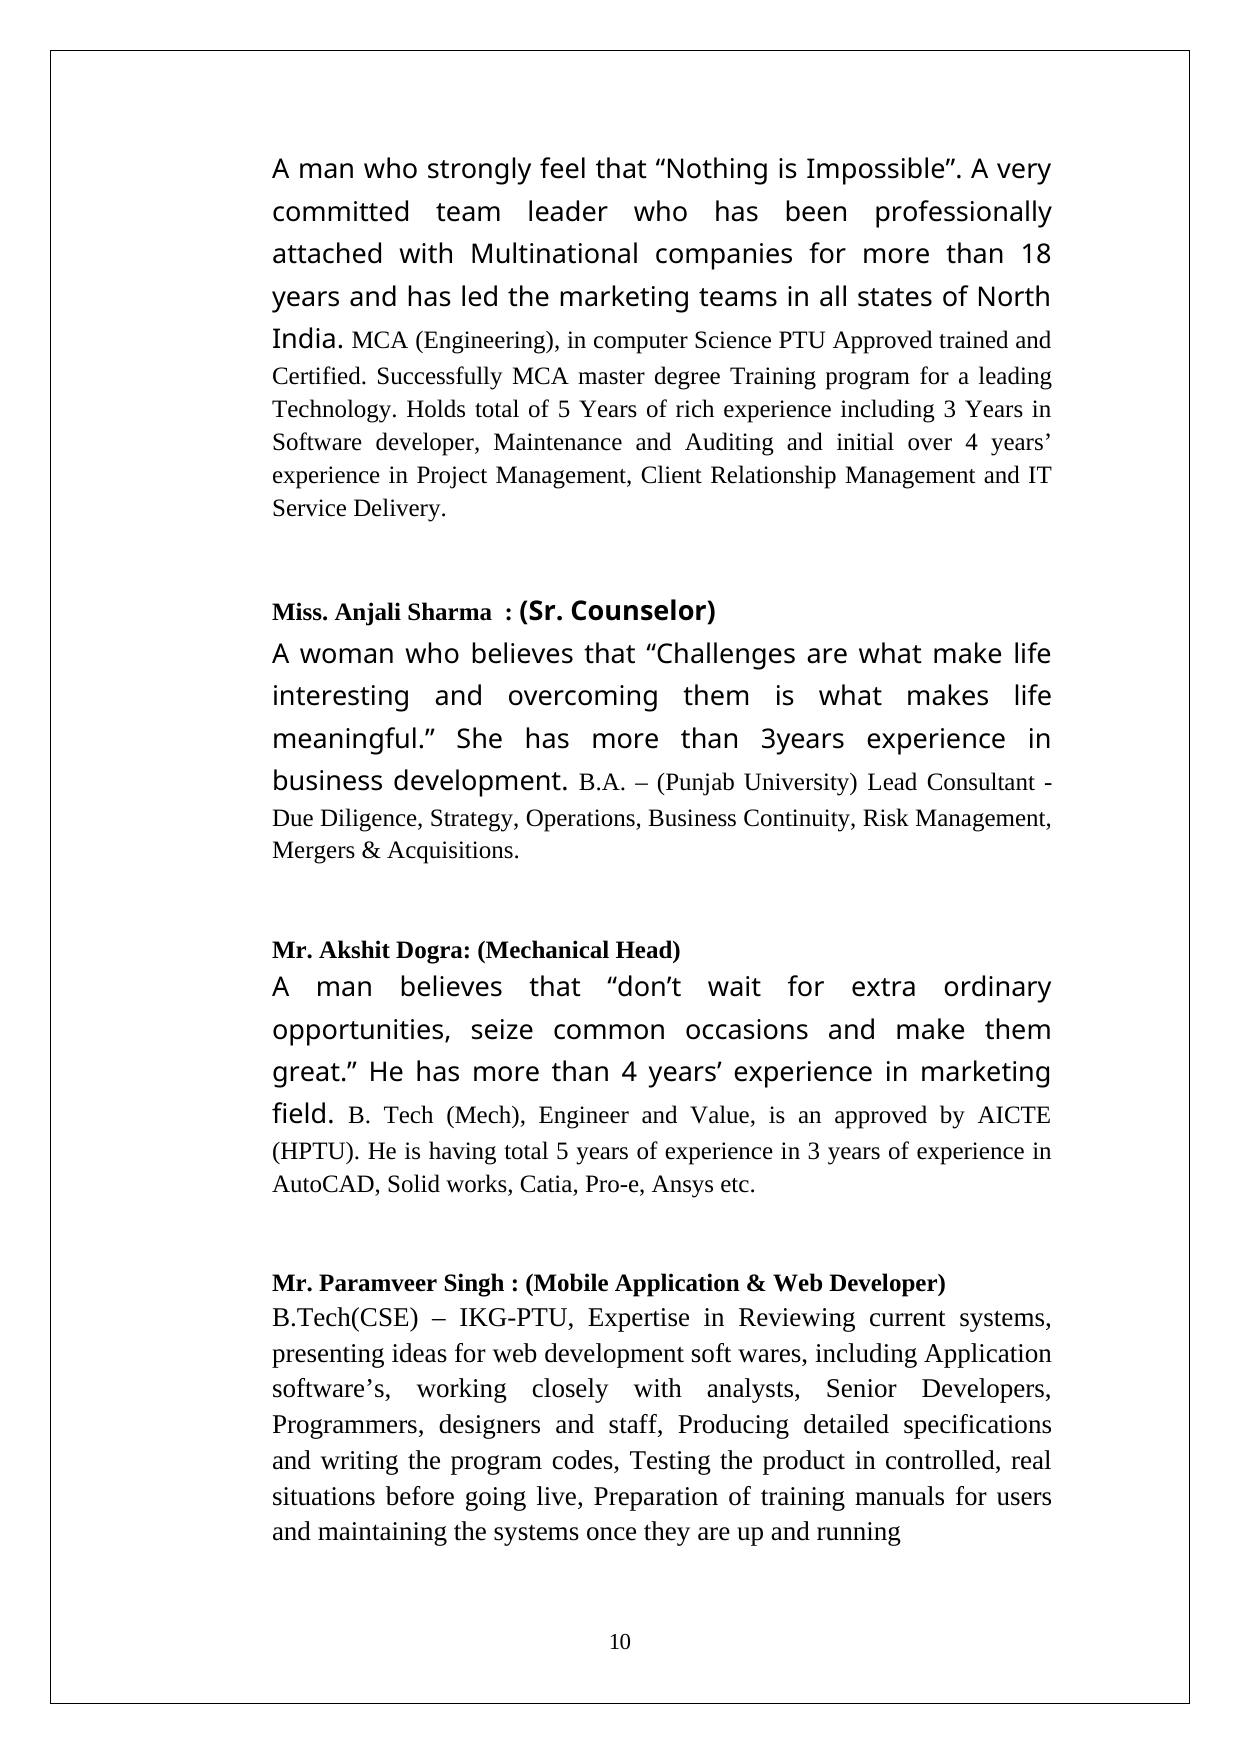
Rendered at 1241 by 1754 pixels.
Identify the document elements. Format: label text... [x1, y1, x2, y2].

text Mr. Akshit Dogra: (Mechanical Head) [272, 935, 1053, 963]
text Mr. Paramveer Singh : (Mobile Application & Web Developer) [272, 1268, 998, 1297]
text A woman who believes that “Challenges are what make life interesting and overcoming them is what makes life meaningful.” She has more than 3years experience in business development. B.A. – (Punjab University) Lead Consultant - Due Diligence, Strategy, Operations, Business Continuity, Risk Management, Mergers & Acquisitions. [272, 634, 1053, 864]
text Miss. Anjali Sharma : (Sr. Counselor) [272, 592, 998, 629]
text B.Tech(CSE) – IKG-PTU, Expertise in Reviewing current systems, presenting ideas for web development soft wares, including Application software’s, working closely with analysts, Senior Developers, Programmers, designers and staff, Producing detailed specifications and writing the program codes, Testing the product in controlled, real situations before going live, Preparation of training manuals for users and maintaining the systems once they are up and running [272, 1301, 1053, 1547]
text A man who strongly feel that “Nothing is Impossible”. A very committed team leader who has been professionally attached with Multinational companies for more than 18 years and has led the marketing teams in all states of North India. MCA (Engineering), in computer Science PTU Approved trained and Certified. Successfully MCA master degree Training program for a leading Technology. Holds total of 5 Years of rich experience including 3 Years in Software developer, Maintenance and Auditing and initial over 4 years’ experience in Project Management, Client Relationship Management and IT Service Delivery. [272, 150, 1053, 522]
text A man believes that “don’t wait for extra ordinary opportunities, seize common occasions and make them great.” He has more than 4 years’ experience in marketing field. B. Tech (Mech), Engineer and Value, is an approved by AICTE (HPTU). He is having total 5 years of experience in 3 years of experience in AutoCAD, Solid works, Catia, Pro-e, Ansys etc. [272, 968, 1053, 1198]
